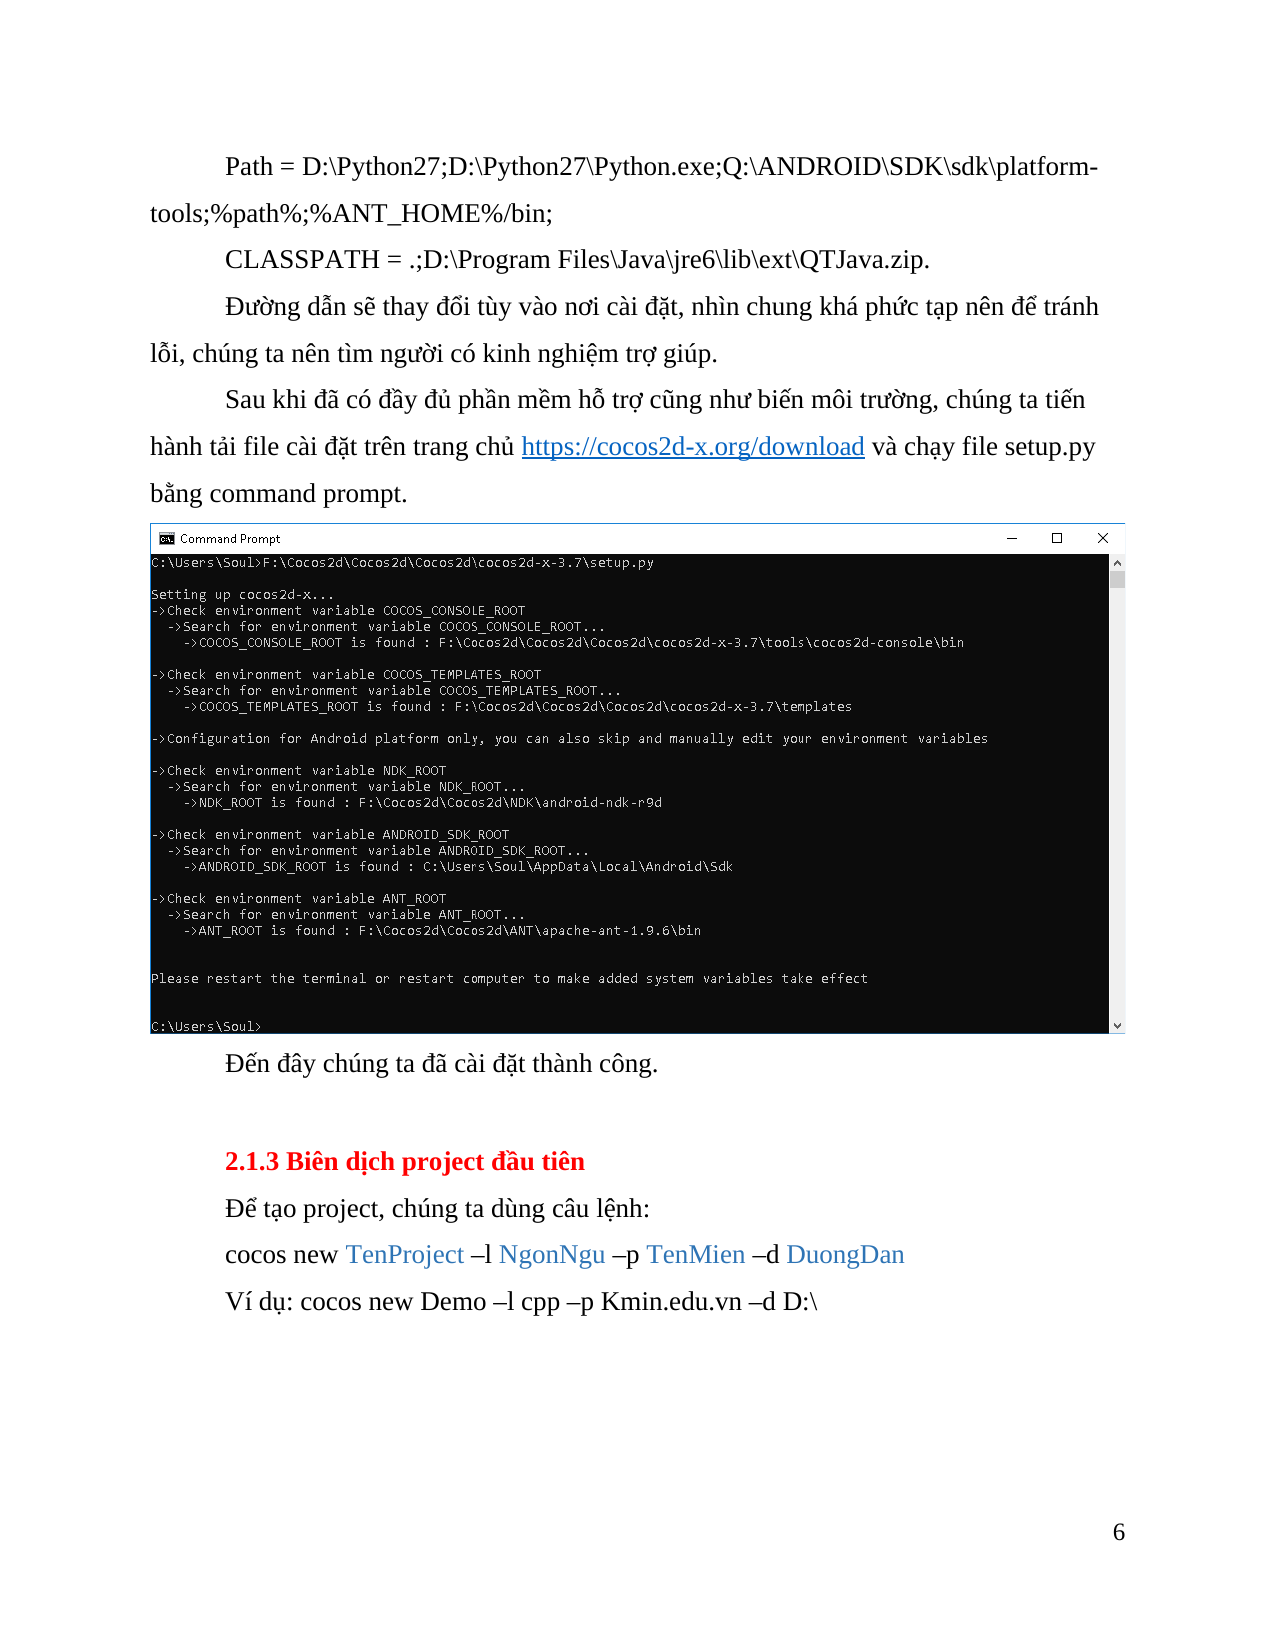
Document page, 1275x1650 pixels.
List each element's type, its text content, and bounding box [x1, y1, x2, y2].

text Đến đây chúng ta đã cài đặt thành công. [150, 1048, 1125, 1079]
text Ví dụ: cocos new Demo –l cpp –p Kmin.edu.vn –d D:\ [150, 1285, 1125, 1316]
text Để tạo project, chúng ta dùng câu lệnh: [150, 1192, 1125, 1223]
text Đường dẫn sẽ thay đổi tùy vào nơi cài đặt, nhìn chung khá phức tạp nên để tránh lỗi, chúng ta nên tìm người có kinh nghiệm trợ giúp. [150, 290, 1125, 368]
text Path = D:\Python27;D:\Python27\Python.exe;Q:\ANDROID\SDK\sdk\platform-tools;%path%;%ANT_HOME%/bin; [150, 150, 1125, 228]
subtitle 2.1.3 Biên dịch project đầu tiên [150, 1145, 1125, 1176]
text CLASSPATH = .;D:\Program Files\Java\jre6\lib\ext\QTJava.zip. [150, 243, 1125, 274]
text Sau khi đã có đầy đủ phần mềm hỗ trợ cũng như biến môi trường, chúng ta tiến hành tải file cài đặt trên trang chủ https://cocos2d-x.org/download và chạy file setup.py bằng command prompt. [150, 383, 1125, 508]
text cocos new TenProject –l NgonNgu –p TenMien –d DuongDan [150, 1238, 1125, 1269]
picture [150, 523, 1125, 1034]
